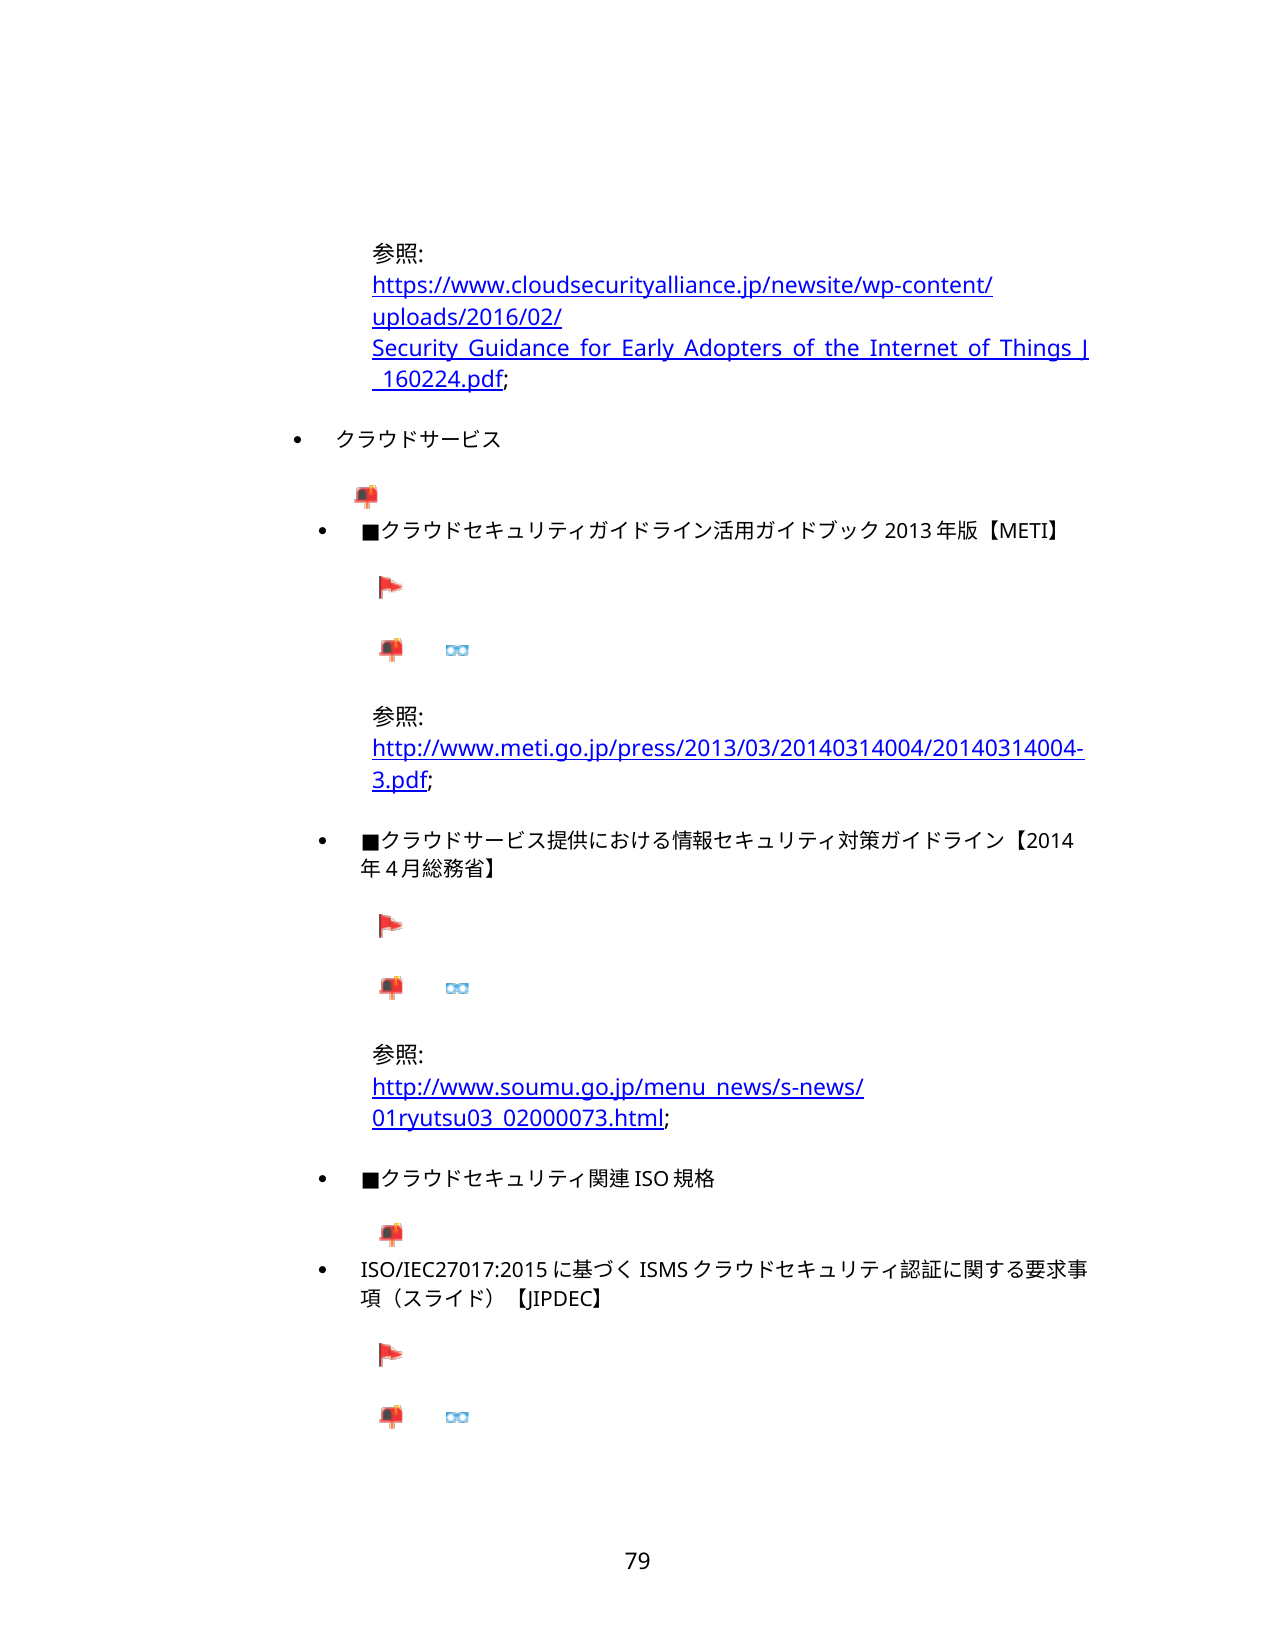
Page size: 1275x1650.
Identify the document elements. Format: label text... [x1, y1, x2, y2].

list ■クラウドサービス提供における情報セキュリティ対策ガイドライン【2014年4月総務省】 [319, 826, 1098, 883]
picture [379, 1223, 403, 1247]
list ■クラウドセキュリティガイドライン活用ガイドブック2013年版【METI】 [319, 516, 1098, 545]
picture [446, 638, 469, 662]
list ■クラウドセキュリティ関連ISO規格 [319, 1164, 1098, 1193]
picture [379, 1343, 403, 1367]
list 参照: [372, 701, 1098, 732]
picture [379, 638, 403, 662]
picture [354, 485, 378, 509]
picture [446, 1405, 469, 1429]
picture [379, 976, 403, 1000]
text https://www.cloudsecurityalliance.jp/newsite/wp-content/uploads/2016/02/Security_Guidance_for_Early_Adopters_of_the_Internet_of_Things_J_160224.pdf; [372, 269, 1098, 394]
picture [446, 976, 469, 1000]
list 参照: [372, 1039, 1098, 1071]
list 参照: [372, 238, 1098, 269]
text http://www.soumu.go.jp/menu_news/s-news/01ryutsu03_02000073.html; [372, 1071, 1098, 1133]
list ISO/IEC27017:2015に基づくISMSクラウドセキュリティ認証に関する要求事項（スライド）【JIPDEC】 [319, 1255, 1098, 1312]
list クラウドサービス [294, 426, 1098, 454]
picture [379, 576, 403, 599]
text http://www.meti.go.jp/press/2013/03/20140314004/20140314004-3.pdf; [372, 732, 1098, 795]
picture [379, 914, 403, 938]
picture [379, 1405, 403, 1429]
